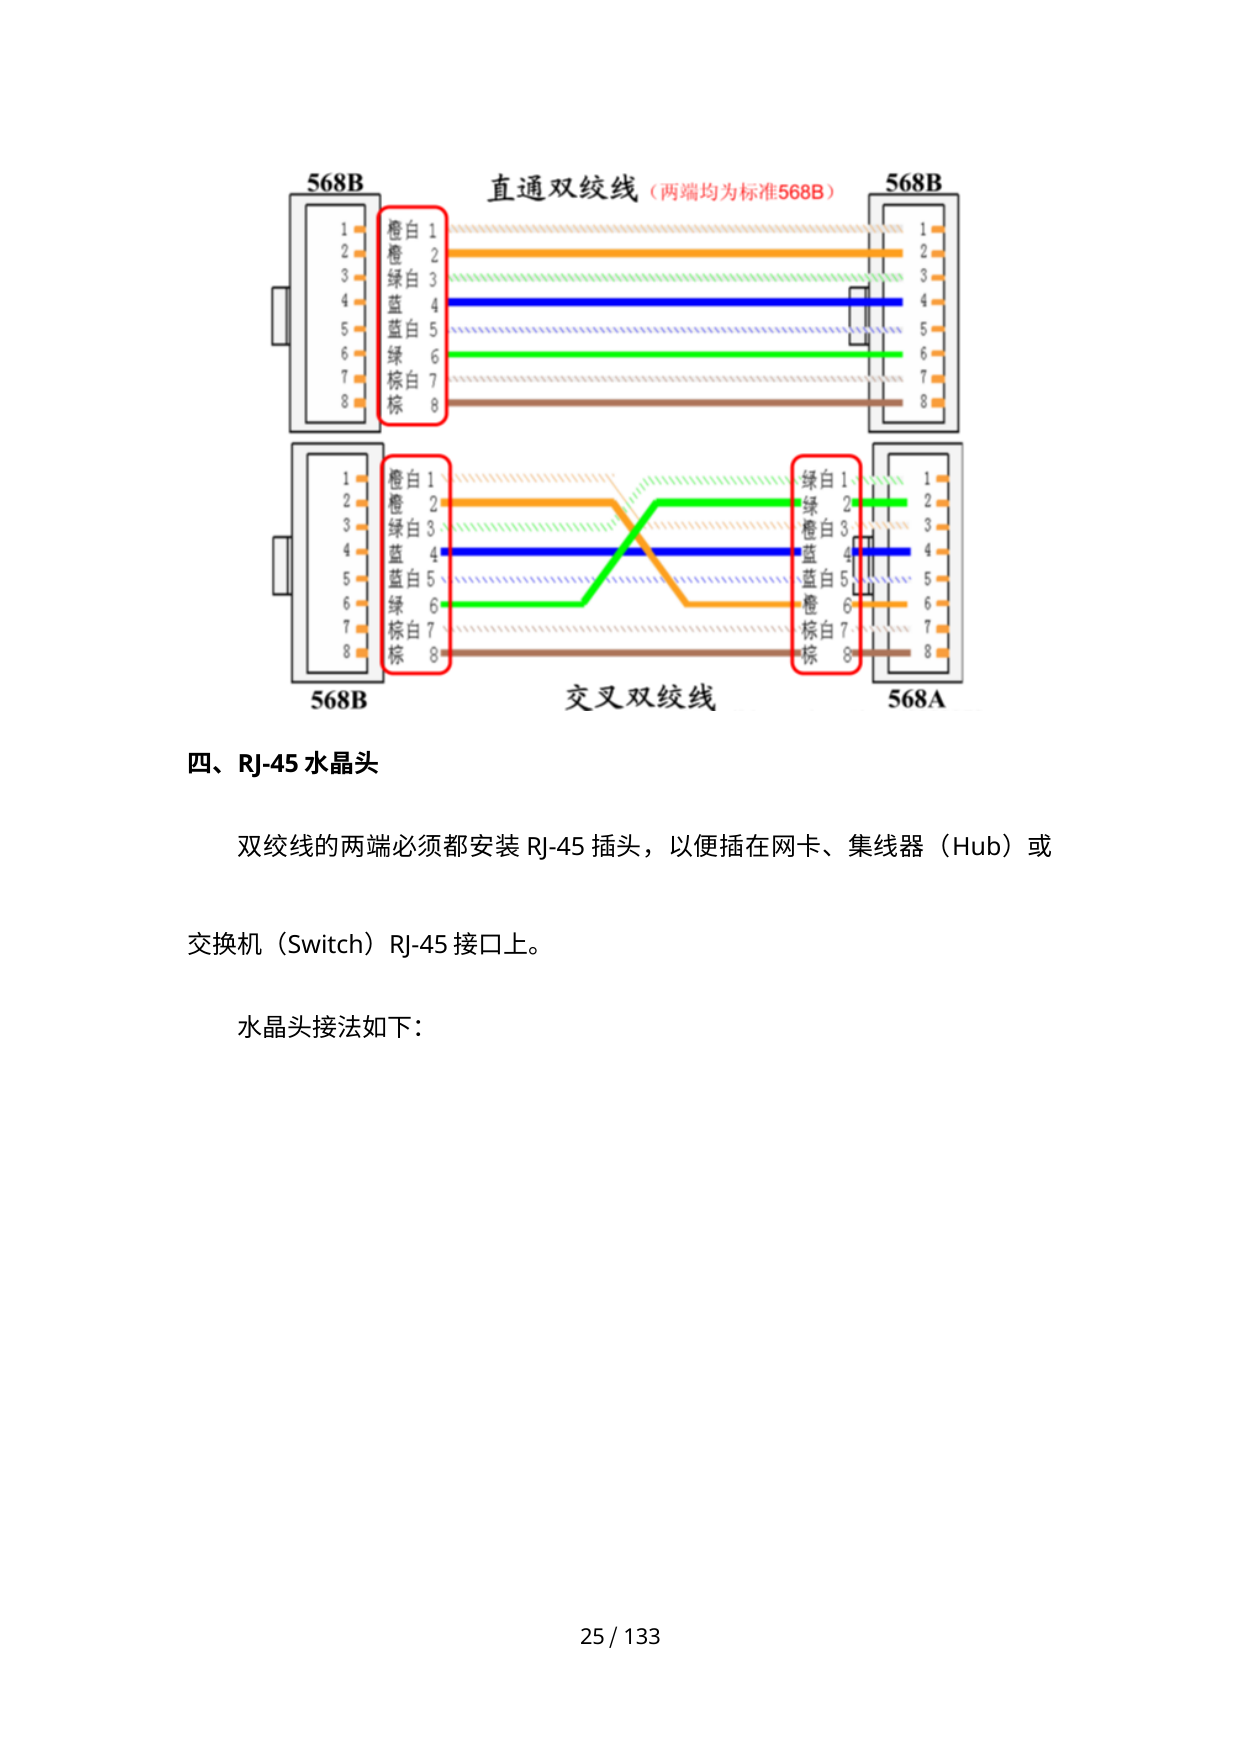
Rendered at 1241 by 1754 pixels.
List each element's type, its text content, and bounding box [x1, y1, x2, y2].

text 水晶头接法如下： [187, 993, 1053, 1058]
text 双绞线的两端必须都安装RJ-45插头，以便插在网卡、集线器（Hub）或交换机（Switch）RJ-45接口上。 [187, 812, 1053, 975]
picture [246, 162, 995, 711]
text 四、RJ-45水晶头 [187, 729, 1053, 794]
